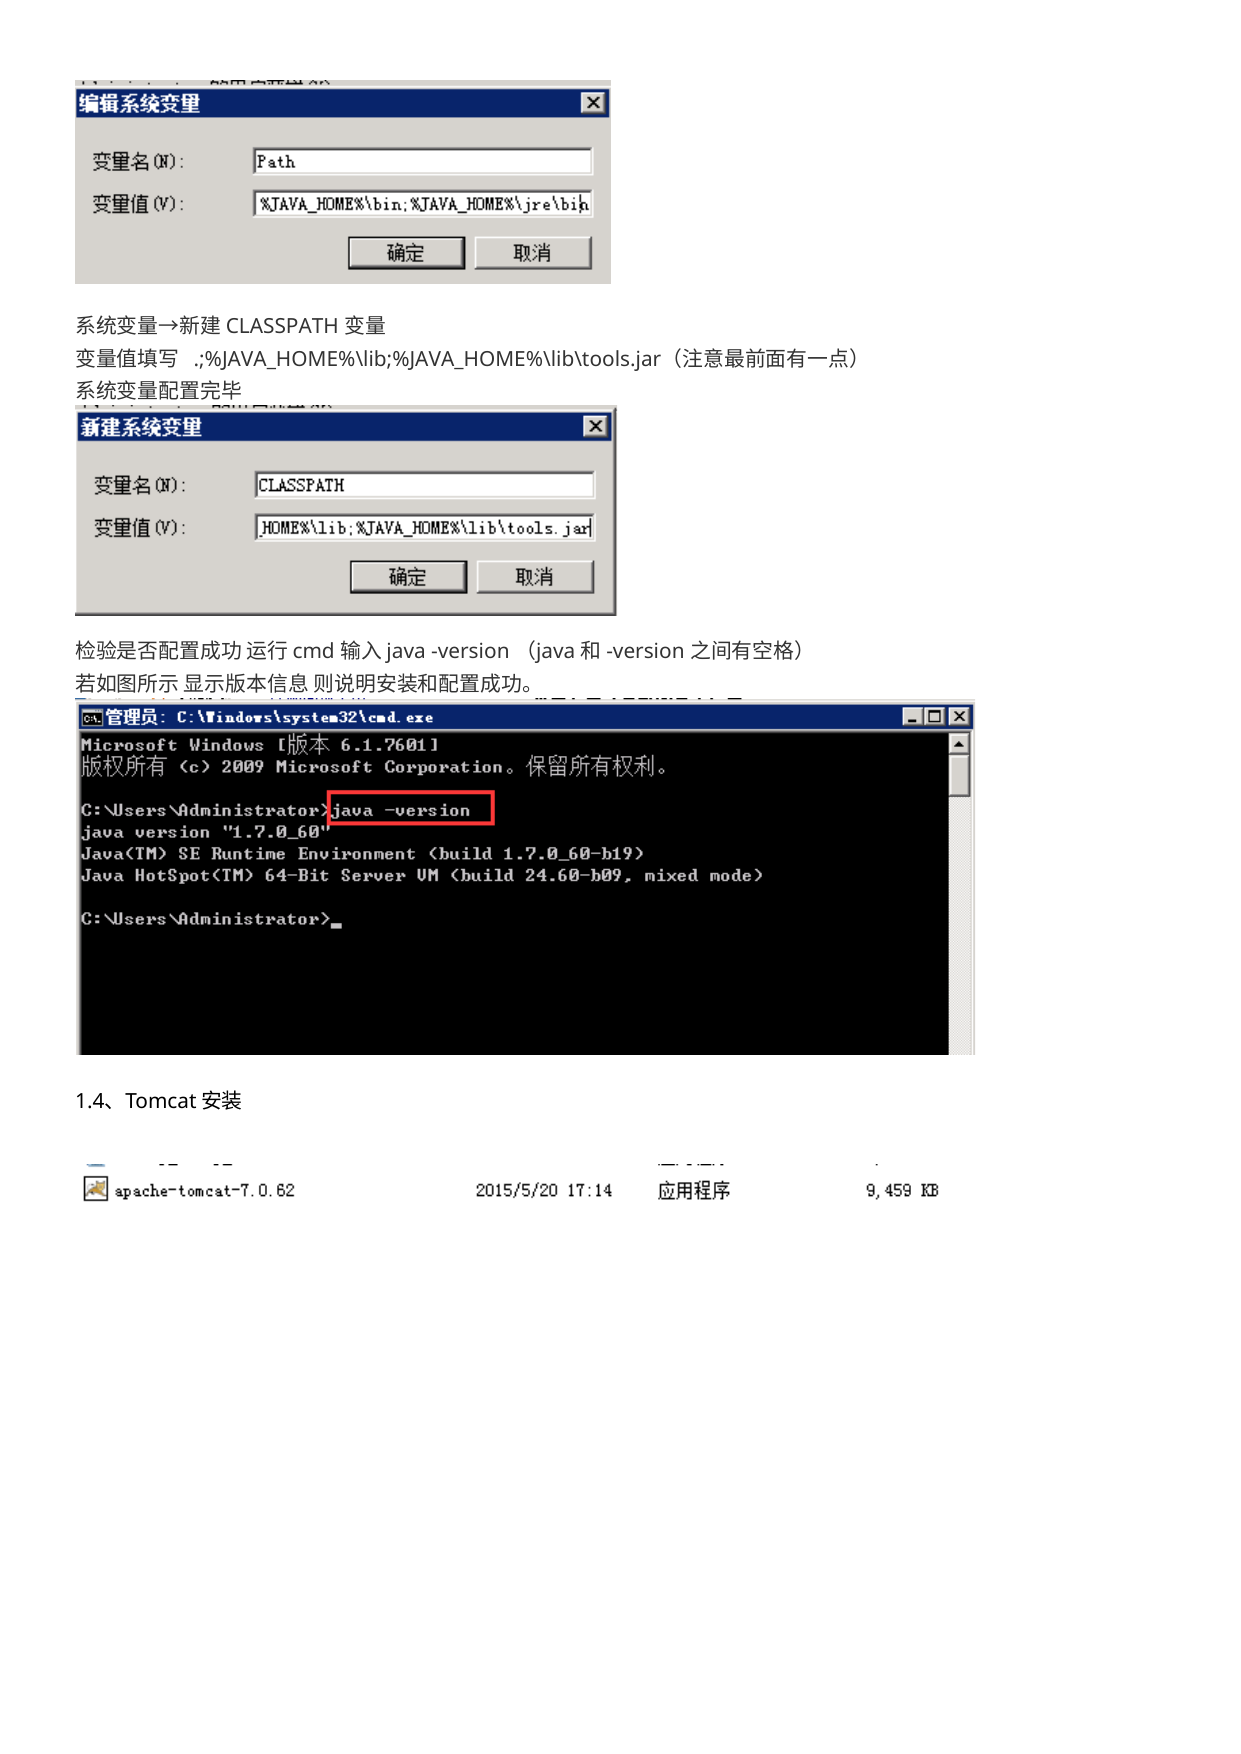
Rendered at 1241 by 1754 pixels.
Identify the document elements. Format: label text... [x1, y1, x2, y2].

text 变量值填写 .;%JAVA_HOME%\lib;%JAVA_HOME%\lib\tools.jar（注意最前面有一点） [75, 341, 1165, 373]
text 检验是否配置成功 运行cmd 输入 java -version （java 和 -version 之间有空格） [75, 633, 1165, 666]
text 系统变量配置完毕 [75, 373, 1165, 406]
picture [75, 1164, 976, 1209]
picture [75, 80, 611, 284]
text 系统变量→新建 CLASSPATH 变量 [75, 308, 1165, 341]
picture [75, 698, 976, 1055]
text 若如图所示 显示版本信息 则说明安装和配置成功。 [75, 666, 1165, 698]
subtitle 1.4、Tomcat安装 [75, 1083, 1165, 1115]
picture [75, 405, 618, 616]
